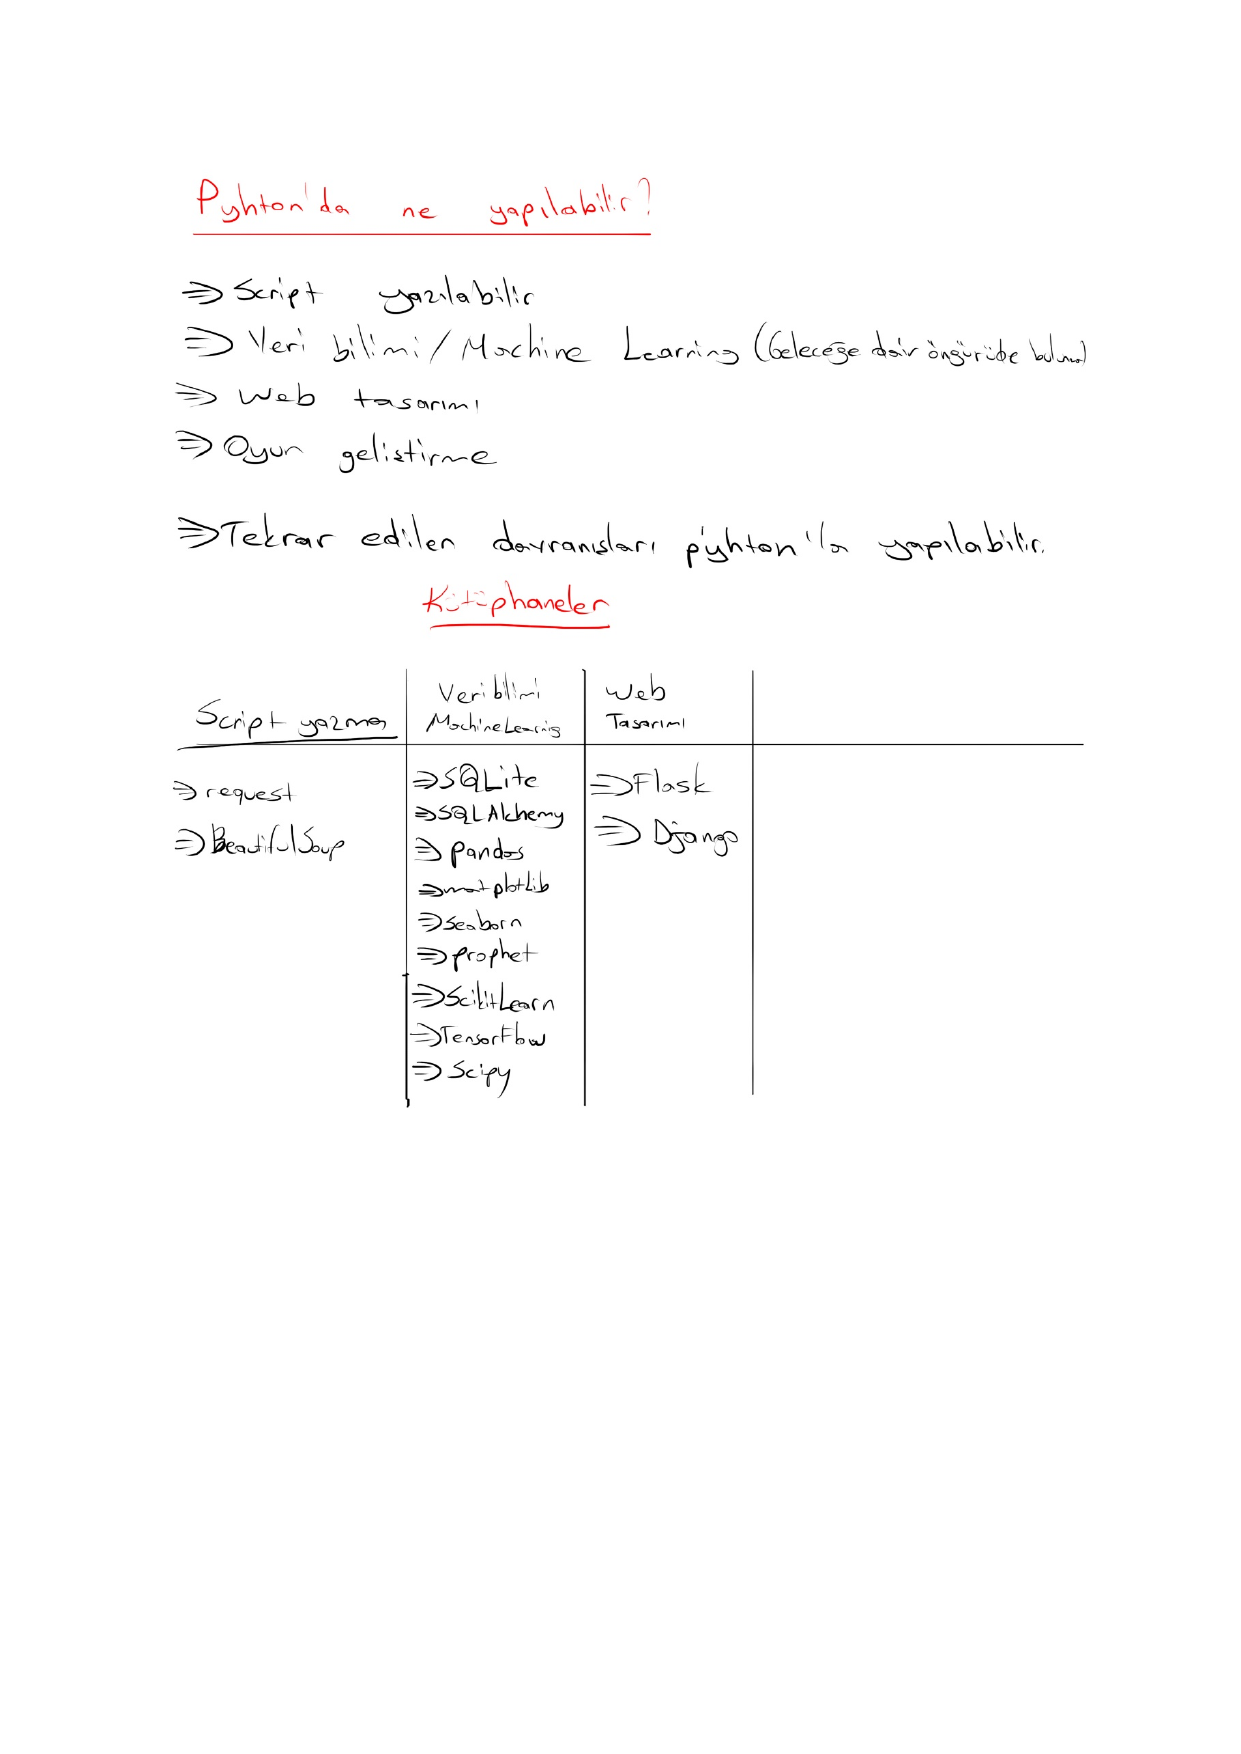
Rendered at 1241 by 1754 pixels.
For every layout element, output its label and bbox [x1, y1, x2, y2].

picture [147, 147, 1092, 1485]
